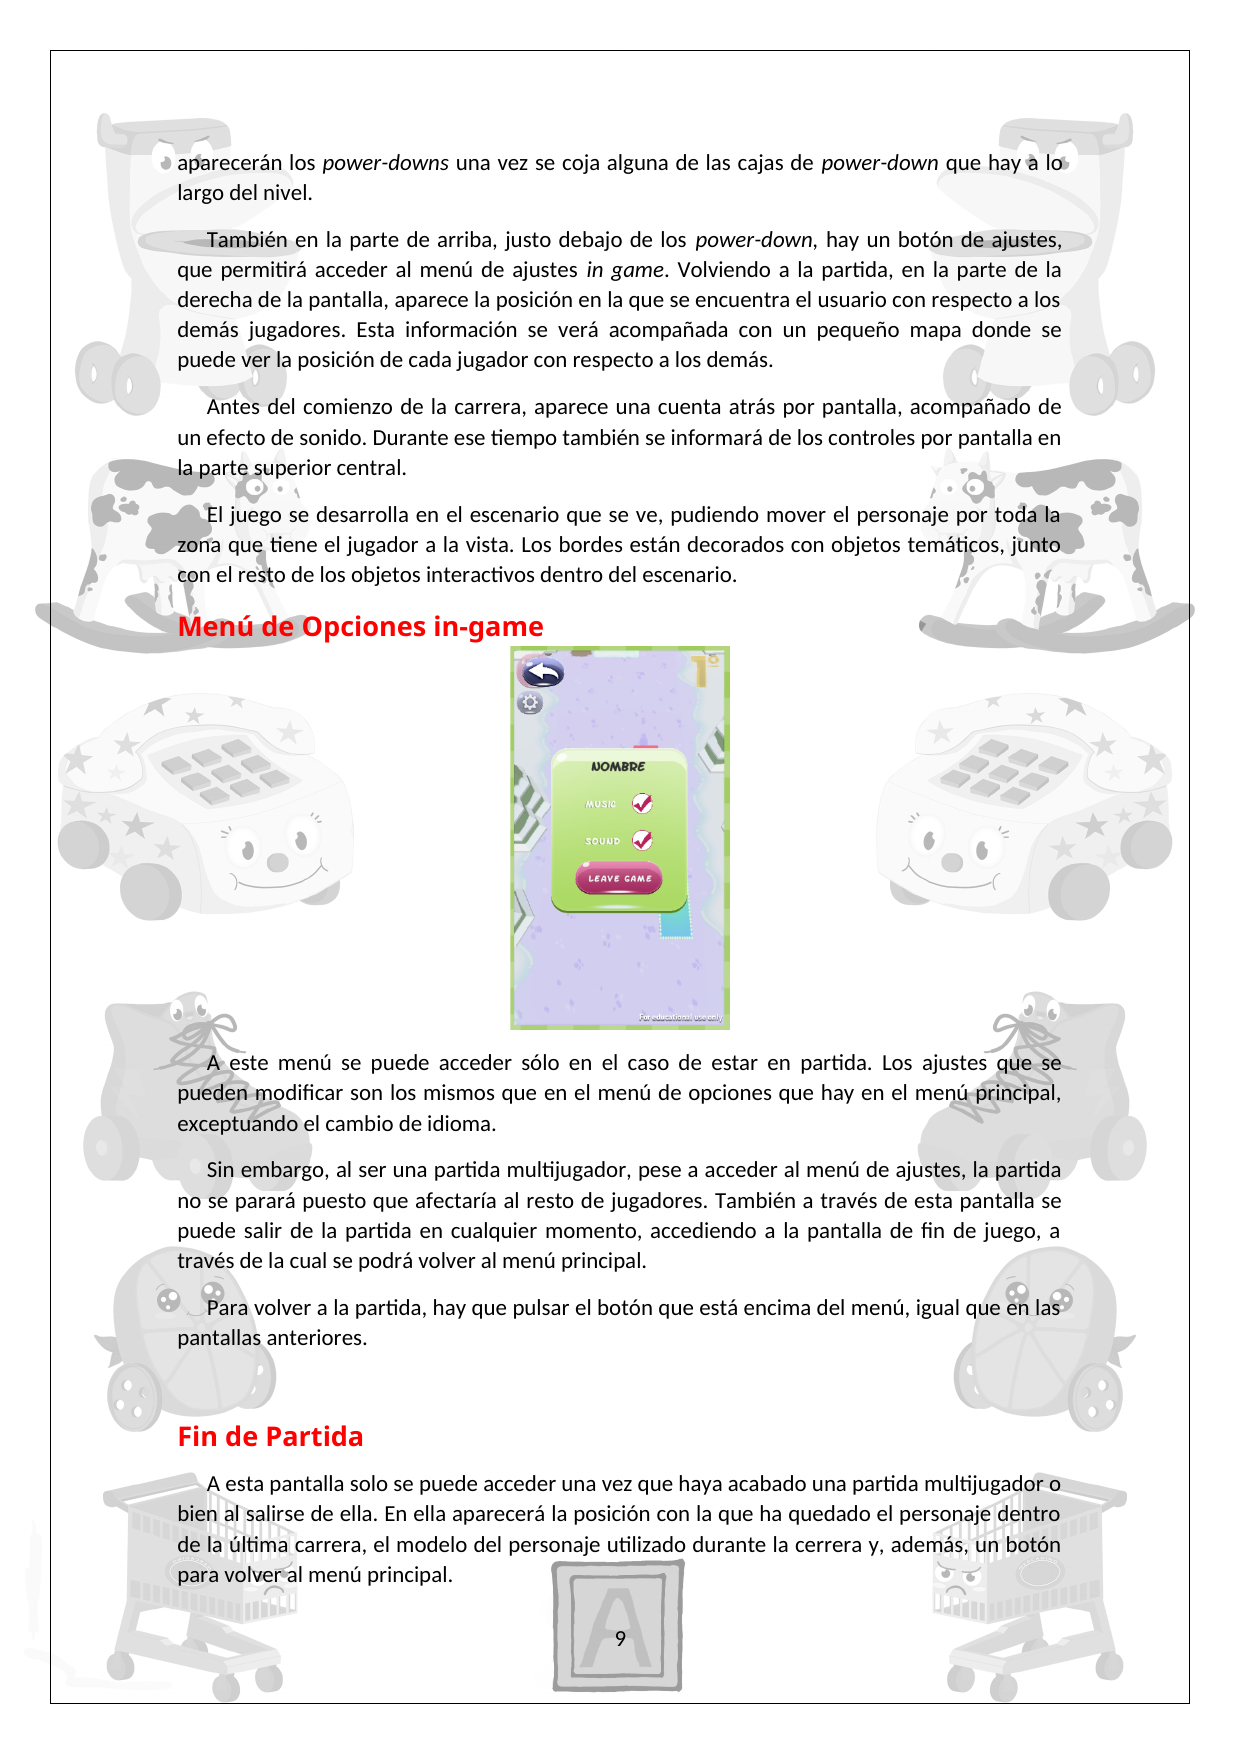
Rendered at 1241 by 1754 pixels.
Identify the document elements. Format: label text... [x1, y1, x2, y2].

subtitle Fin de Partida [177, 1417, 1063, 1454]
text A este menú se puede acceder sólo en el caso de estar en partida. Los ajustes que se pueden modificar son los mismos que en el menú de opciones que hay en el menú principal, exceptuando el cambio de idioma. [177, 1048, 1063, 1137]
text A esta pantalla solo se puede acceder una vez que haya acabado una partida multijugador o bien al salirse de ella. En ella aparecerá la posición con la que ha quedado el personaje dentro de la última carrera, el modelo del personaje utilizado durante la cerrera y, además, un botón para volver al menú principal. [177, 1469, 1063, 1588]
text El juego se desarrolla en el escenario que se ve, pudiendo mover el personaje por toda la zona que tiene el jugador a la vista. Los bordes están decorados con objetos temáticos, junto con el resto de los objetos interactivos dentro del escenario. [177, 500, 1063, 588]
picture [0, 1, 1238, 1714]
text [177, 148, 1063, 206]
text Antes del comienzo de la carrera, aparece una cuenta atrás por pantalla, acompañado de un efecto de sonido. Durante ese tiempo también se informará de los controles por pantalla en la parte superior central. [177, 392, 1063, 481]
text Para volver a la partida, hay que pulsar el botón que está encima del menú, igual que en las pantallas anteriores. [177, 1293, 1063, 1351]
text También en la parte de arriba, justo debajo de los power-down, hay un botón de ajustes, que permitirá acceder al menú de ajustes in game. Volviendo a la partida, en la parte de la derecha de la pantalla, aparece la posición en la que se encuentra el usuario con respecto a los demás jugadores. Esta información se verá acompañada con un pequeño mapa donde se puede ver la posición de cada jugador con respecto a los demás. [177, 225, 1063, 374]
text Sin embargo, al ser una partida multijugador, pese a acceder al menú de ajustes, la partida no se parará puesto que afectaría al resto de jugadores. También a través de esta pantalla se puede salir de la partida en cualquier momento, accediendo a la pantalla de fin de juego, a través de la cual se podrá volver al menú principal. [177, 1156, 1063, 1274]
subtitle Menú de Opciones in-game [177, 607, 1063, 644]
